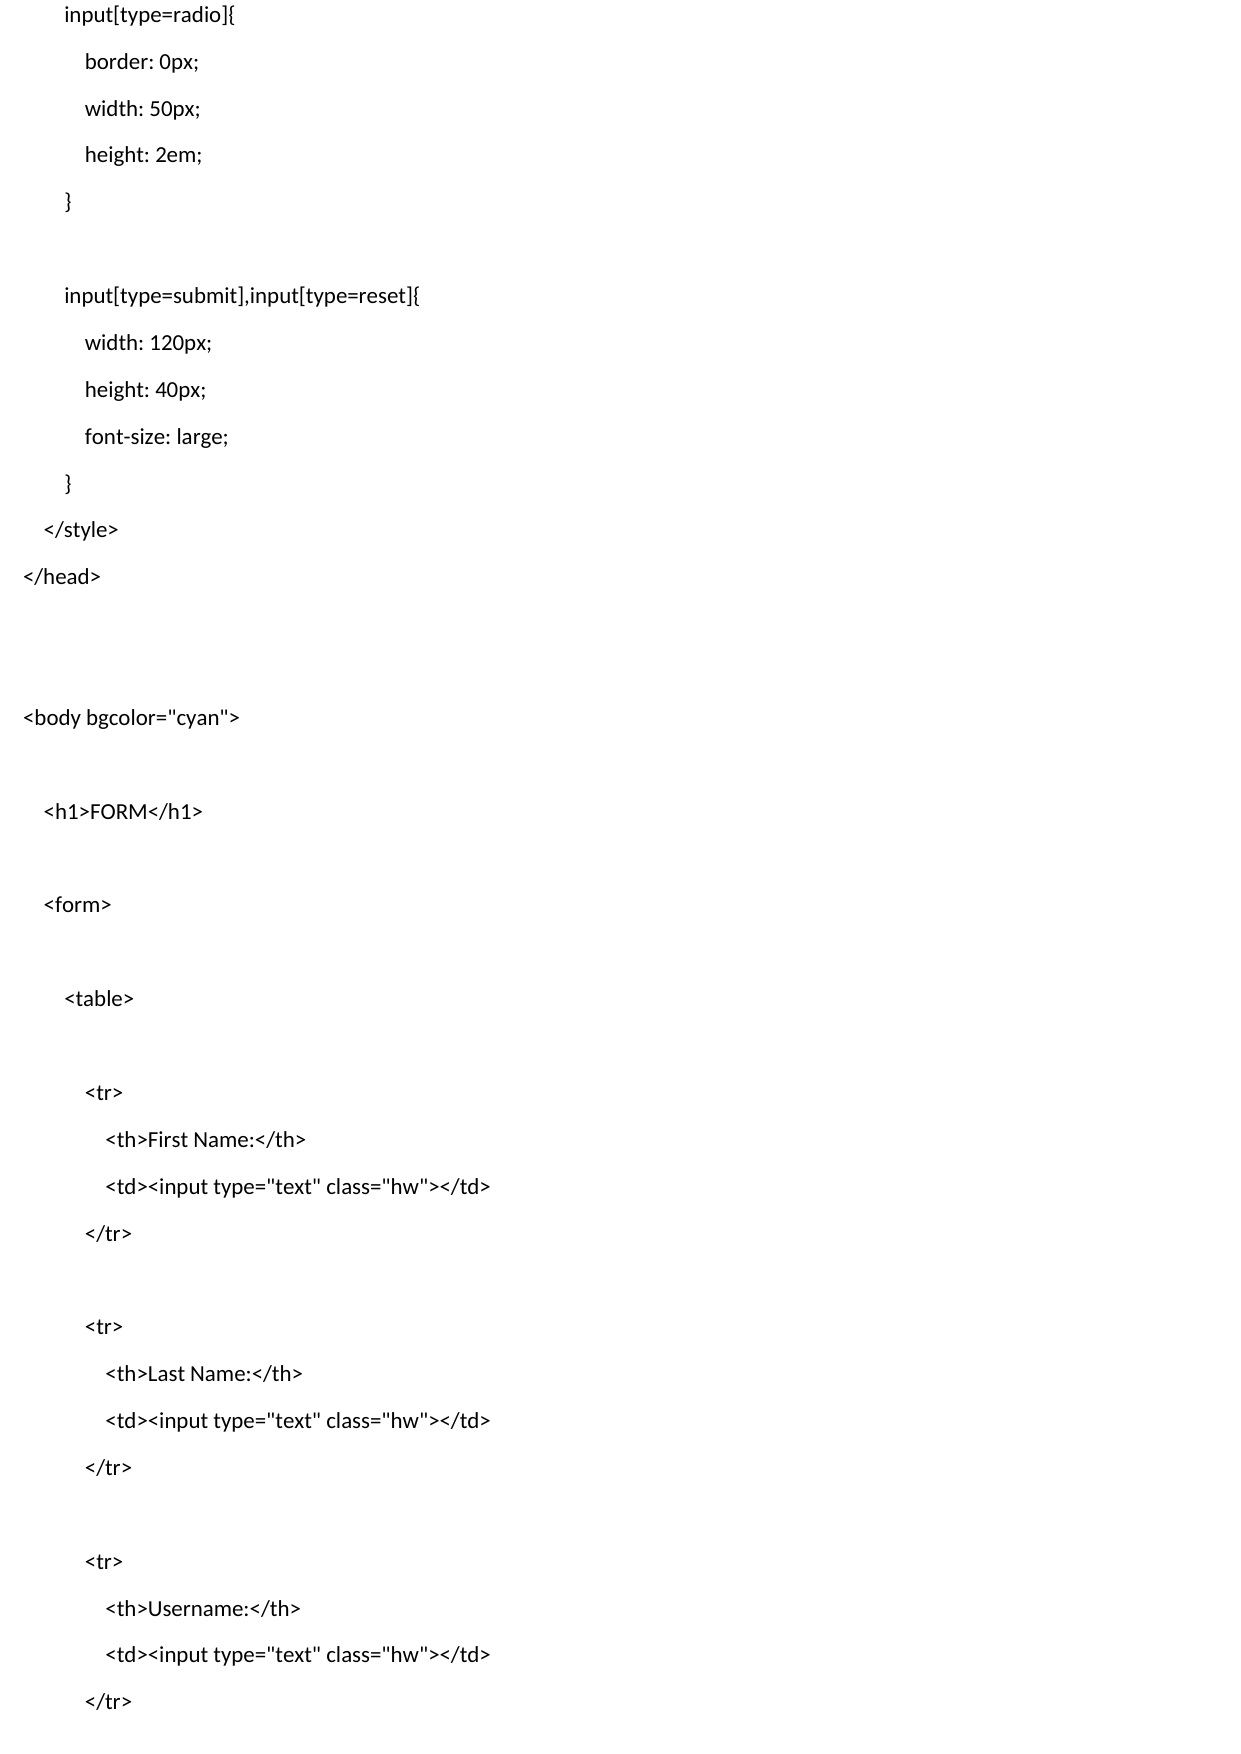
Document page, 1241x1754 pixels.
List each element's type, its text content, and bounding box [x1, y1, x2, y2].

text <h1>FORM</h1> [2, 797, 1090, 825]
text <tr> [2, 1312, 1090, 1341]
text </style> [2, 516, 1090, 544]
text input[type=radio]{ [2, 0, 1090, 28]
text border: 0px; [2, 47, 1090, 75]
text } [2, 187, 1090, 216]
text </tr> [2, 1219, 1090, 1247]
text <tr> [2, 1078, 1090, 1106]
text input[type=submit],input[type=reset]{ [2, 281, 1090, 309]
text height: 2em; [2, 141, 1090, 169]
text } [2, 469, 1090, 497]
text <td><input type="text" class="hw"></td> [2, 1172, 1090, 1200]
text </tr> [2, 1453, 1090, 1481]
text font-size: large; [2, 422, 1090, 450]
text <th>Username:</th> [2, 1594, 1090, 1622]
text width: 50px; [2, 94, 1090, 122]
text <td><input type="text" class="hw"></td> [2, 1641, 1090, 1669]
text </head> [2, 562, 1090, 591]
text height: 40px; [2, 375, 1090, 403]
text <th>Last Name:</th> [2, 1359, 1090, 1387]
text <form> [2, 891, 1090, 919]
text <tr> [2, 1547, 1090, 1575]
text width: 120px; [2, 328, 1090, 356]
text <body bgcolor="cyan"> [2, 703, 1090, 731]
text <td><input type="text" class="hw"></td> [2, 1406, 1090, 1434]
text <table> [2, 984, 1090, 1012]
text <th>First Name:</th> [2, 1125, 1090, 1153]
text </tr> [2, 1687, 1090, 1716]
